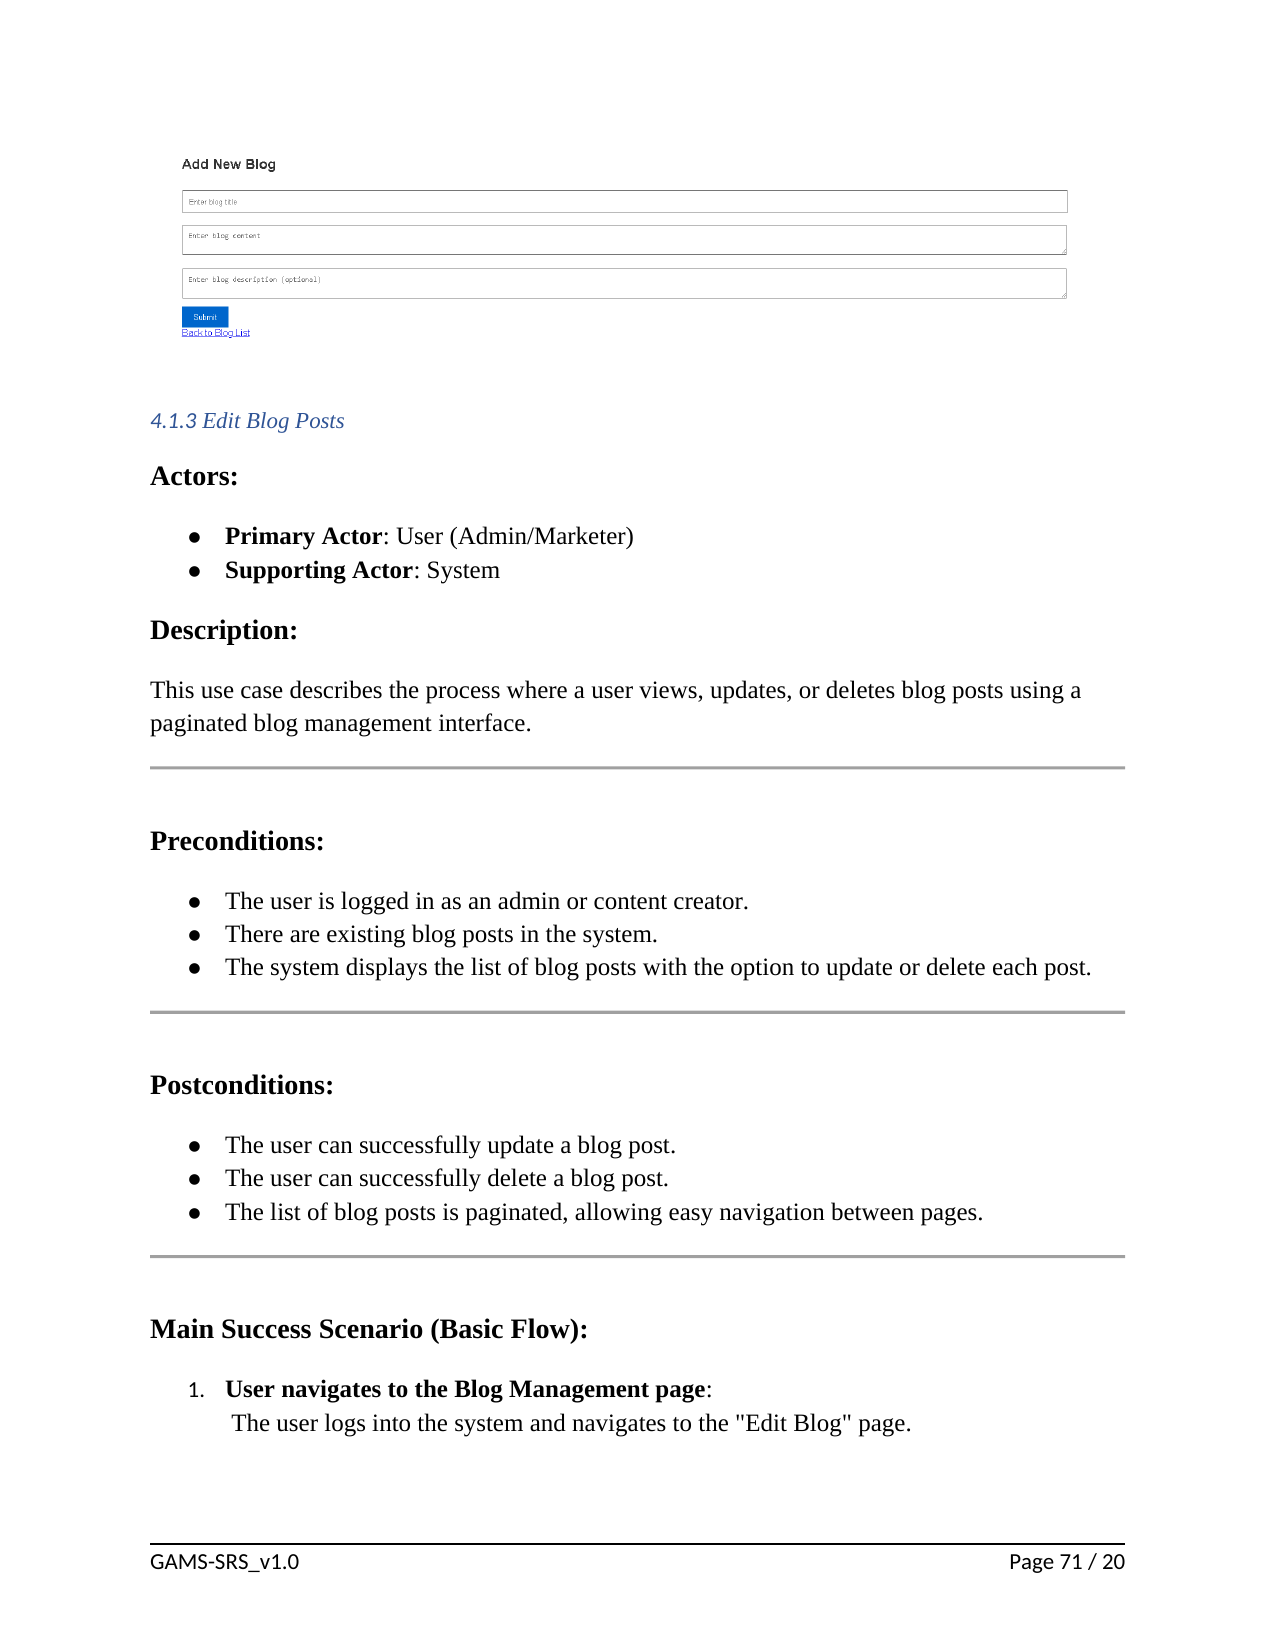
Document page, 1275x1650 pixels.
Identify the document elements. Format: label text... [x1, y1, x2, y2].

list The system displays the list of blog posts with the option to update or delete each post. [187, 952, 1125, 981]
text Main Success Scenario (Basic Flow): [150, 1312, 1125, 1345]
list The list of blog posts is paginated, allowing easy navigation between pages. [187, 1197, 1125, 1226]
text Postconditions: [150, 1068, 1125, 1100]
list User navigates to the Blog Management page: The user logs into the system and navigates to the "Edit Blog" page. [187, 1374, 1125, 1437]
list Primary Actor: User (Admin/Marketer) [187, 521, 1125, 551]
text Preconditions: [150, 823, 1125, 856]
text This use case describes the process where a user views, updates, or deletes blog posts using a paginated blog management interface. [150, 675, 1125, 737]
text Actors: [150, 459, 1125, 492]
picture [150, 150, 1125, 402]
list The user is logged in as an admin or content creator. [187, 886, 1125, 915]
list There are existing blog posts in the system. [187, 919, 1125, 948]
text Description: [150, 613, 1125, 646]
list The user can successfully delete a blog post. [187, 1163, 1125, 1192]
subtitle 4.1.3 Edit Blog Posts [150, 406, 1125, 434]
list Supporting Actor: System [187, 555, 1125, 584]
list The user can successfully update a blog post. [187, 1130, 1125, 1159]
